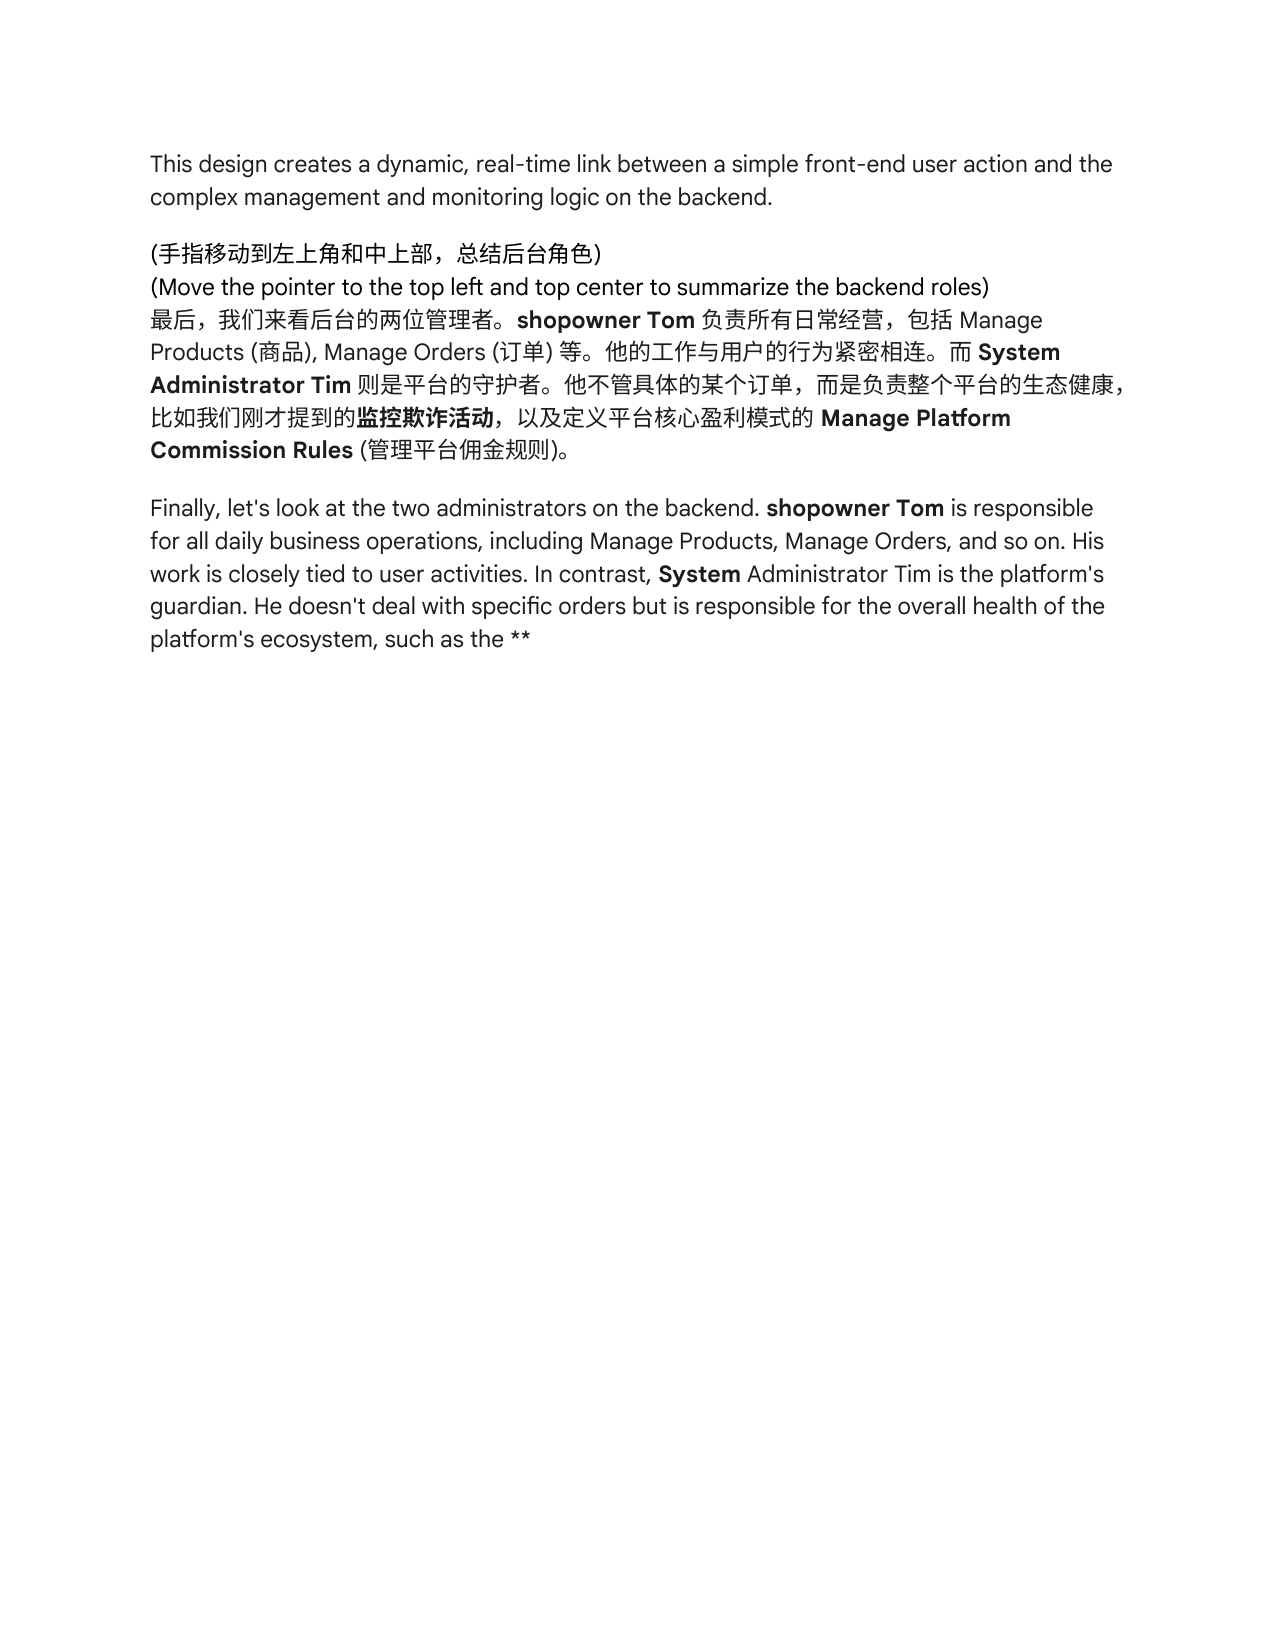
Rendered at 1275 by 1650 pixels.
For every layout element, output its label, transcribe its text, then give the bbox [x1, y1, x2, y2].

text (Move the pointer to the top left and top center to summarize the backend roles) [150, 273, 1125, 302]
text 最后，我们来看后台的两位管理者。shopowner Tom 负责所有日常经营，包括 Manage Products (商品), Manage Orders (订单) 等。他的工作与用户的行为紧密相连。而 System Administrator Tim 则是平台的守护者。他不管具体的某个订单，而是负责整个平台的生态健康，比如我们刚才提到的监控欺诈活动，以及定义平台核心盈利模式的 Manage Platform Commission Rules (管理平台佣金规则)。 [150, 306, 1125, 465]
text Finally, let's look at the two administrators on the backend. shopowner Tom is responsible for all daily business operations, including Manage Products, Manage Orders, and so on. His work is closely tied to user activities. In contrast, System Administrator Tim is the platform's guardian. He doesn't deal with specific orders but is responsible for the overall health of the platform's ecosystem, such as the ** [150, 494, 1125, 654]
text This design creates a dynamic, real-time link between a simple front-end user action and the complex management and monitoring logic on the backend. [150, 150, 1125, 211]
text (手指移动到左上角和中上部，总结后台角色) [150, 240, 1125, 269]
